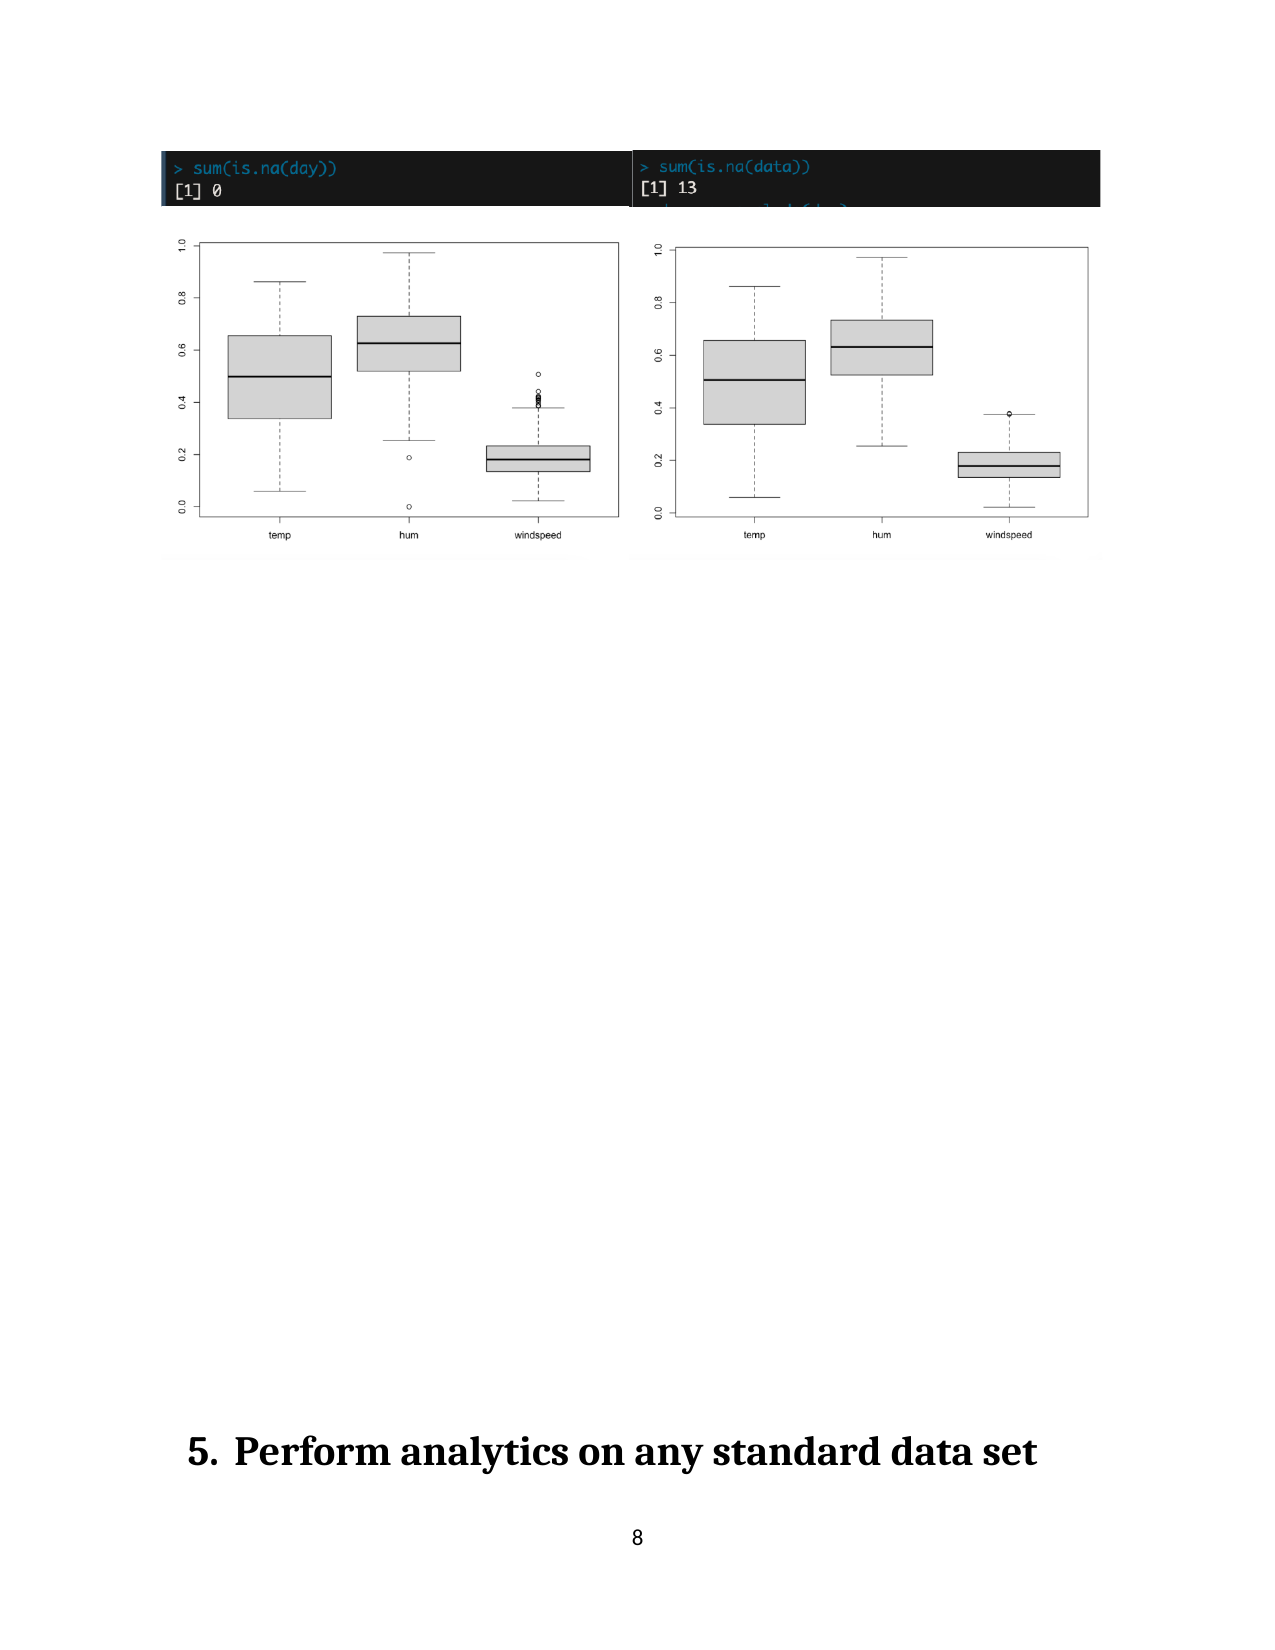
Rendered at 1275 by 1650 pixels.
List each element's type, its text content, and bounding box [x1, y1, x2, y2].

picture [161, 150, 1103, 560]
list Perform analytics on any standard data set [187, 1428, 1125, 1476]
